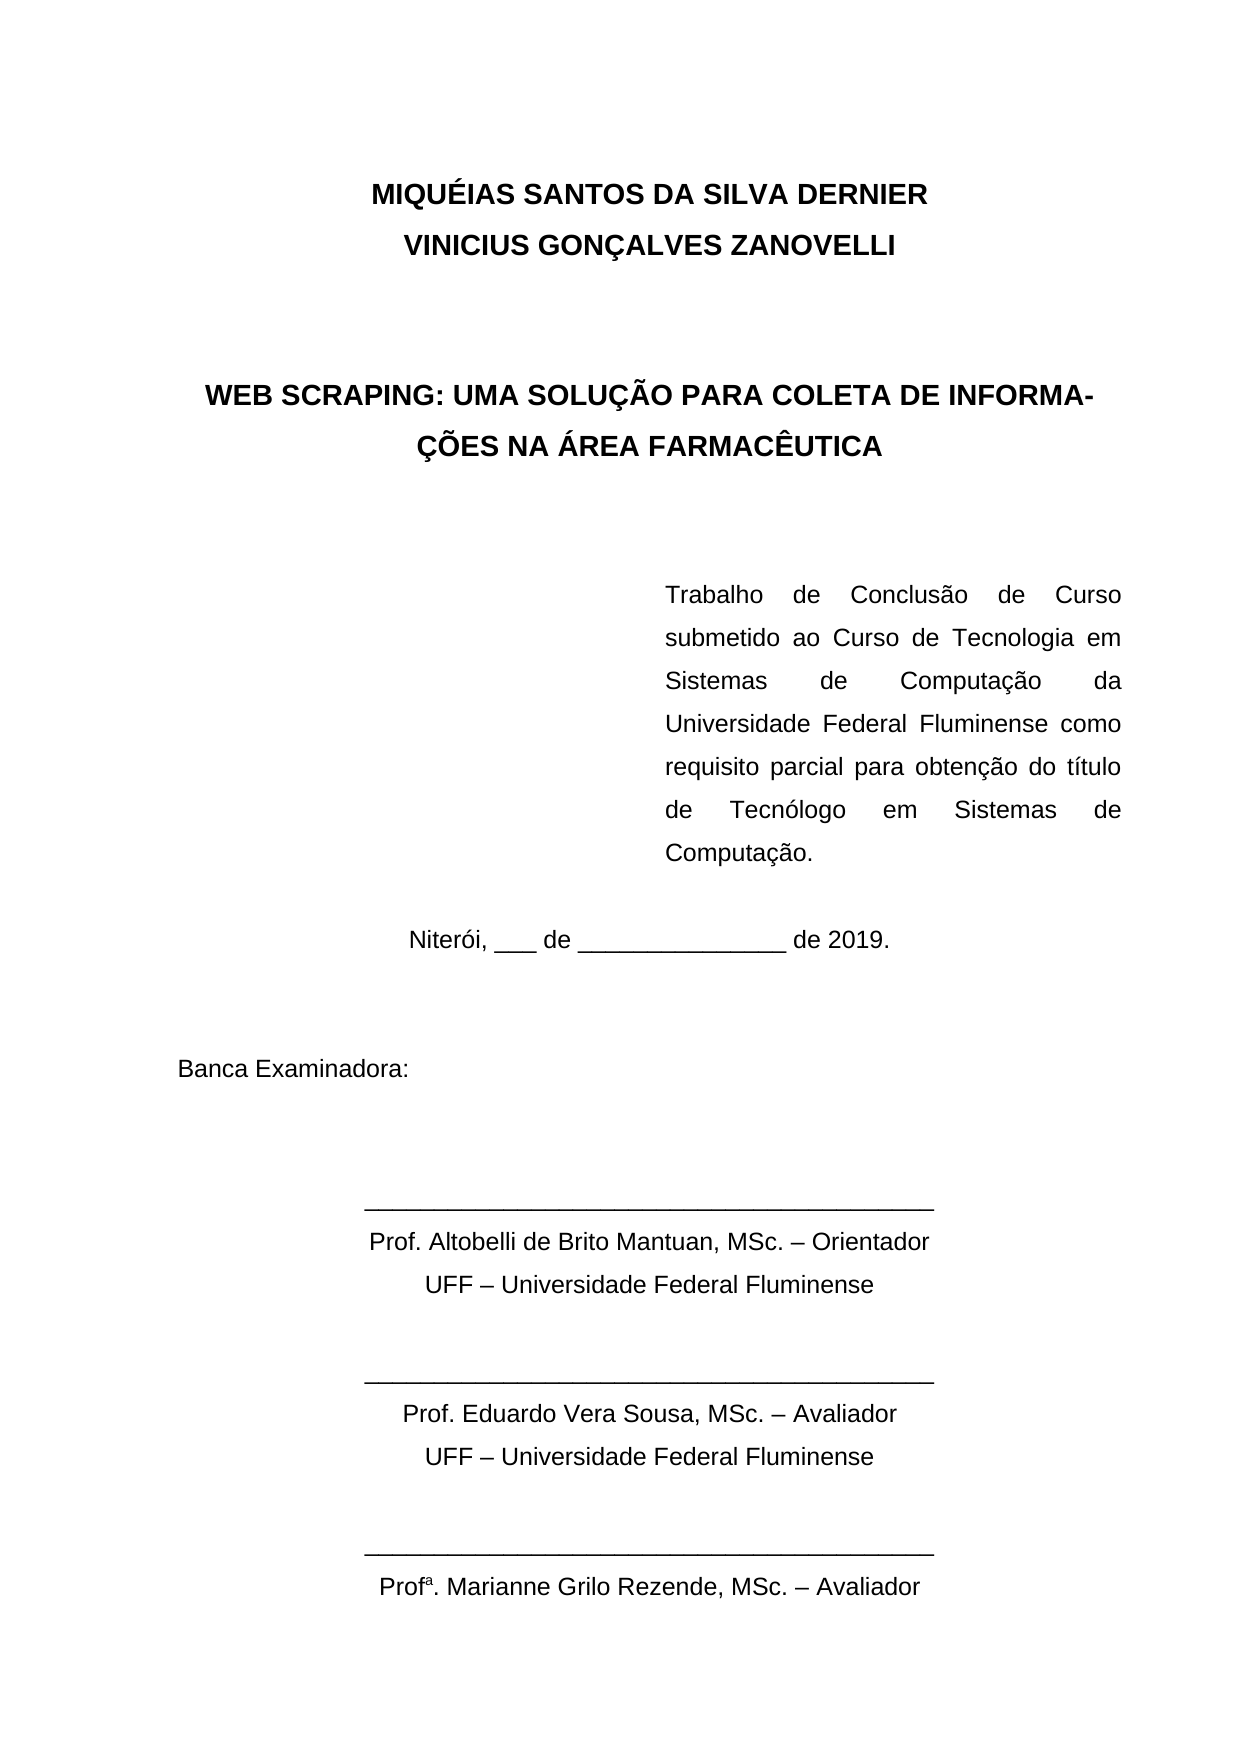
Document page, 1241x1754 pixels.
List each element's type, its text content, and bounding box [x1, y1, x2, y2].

text UFF – Universidade Federal Fluminense [177, 1270, 1122, 1298]
text WEB SCRAPING: UMA SOLUÇÃO PARA COLETA DE INFORMA-ÇÕES NA ÁREA FARMACÊUTICA [177, 378, 1122, 462]
text _________________________________________ [177, 1183, 1122, 1212]
text _________________________________________ [177, 1528, 1122, 1557]
text Prof. Eduardo Vera Sousa, MSc. – Avaliador [177, 1399, 1122, 1428]
text Profa. Marianne Grilo Rezende, MSc. – Avaliador [177, 1572, 1122, 1600]
text Banca Examinadora: [177, 1054, 1122, 1083]
text _________________________________________ [177, 1356, 1122, 1385]
text Trabalho de Conclusão de Curso submetido ao Curso de Tecnologia em Sistemas de Computação da Universidade Federal Fluminense como requisito parcial para obtenção do título de Tecnólogo em Sistemas de Computação. [665, 580, 1122, 867]
text UFF – Universidade Federal Fluminense [177, 1442, 1122, 1471]
text Niterói, ___ de _______________ de 2019. [177, 925, 1122, 953]
text MIQUÉIAS SANTOS DA SILVA DERNIER VINICIUS GONÇALVES ZANOVELLI [177, 177, 1122, 261]
text Prof. Altobelli de Brito Mantuan, MSc. – Orientador [177, 1227, 1122, 1255]
